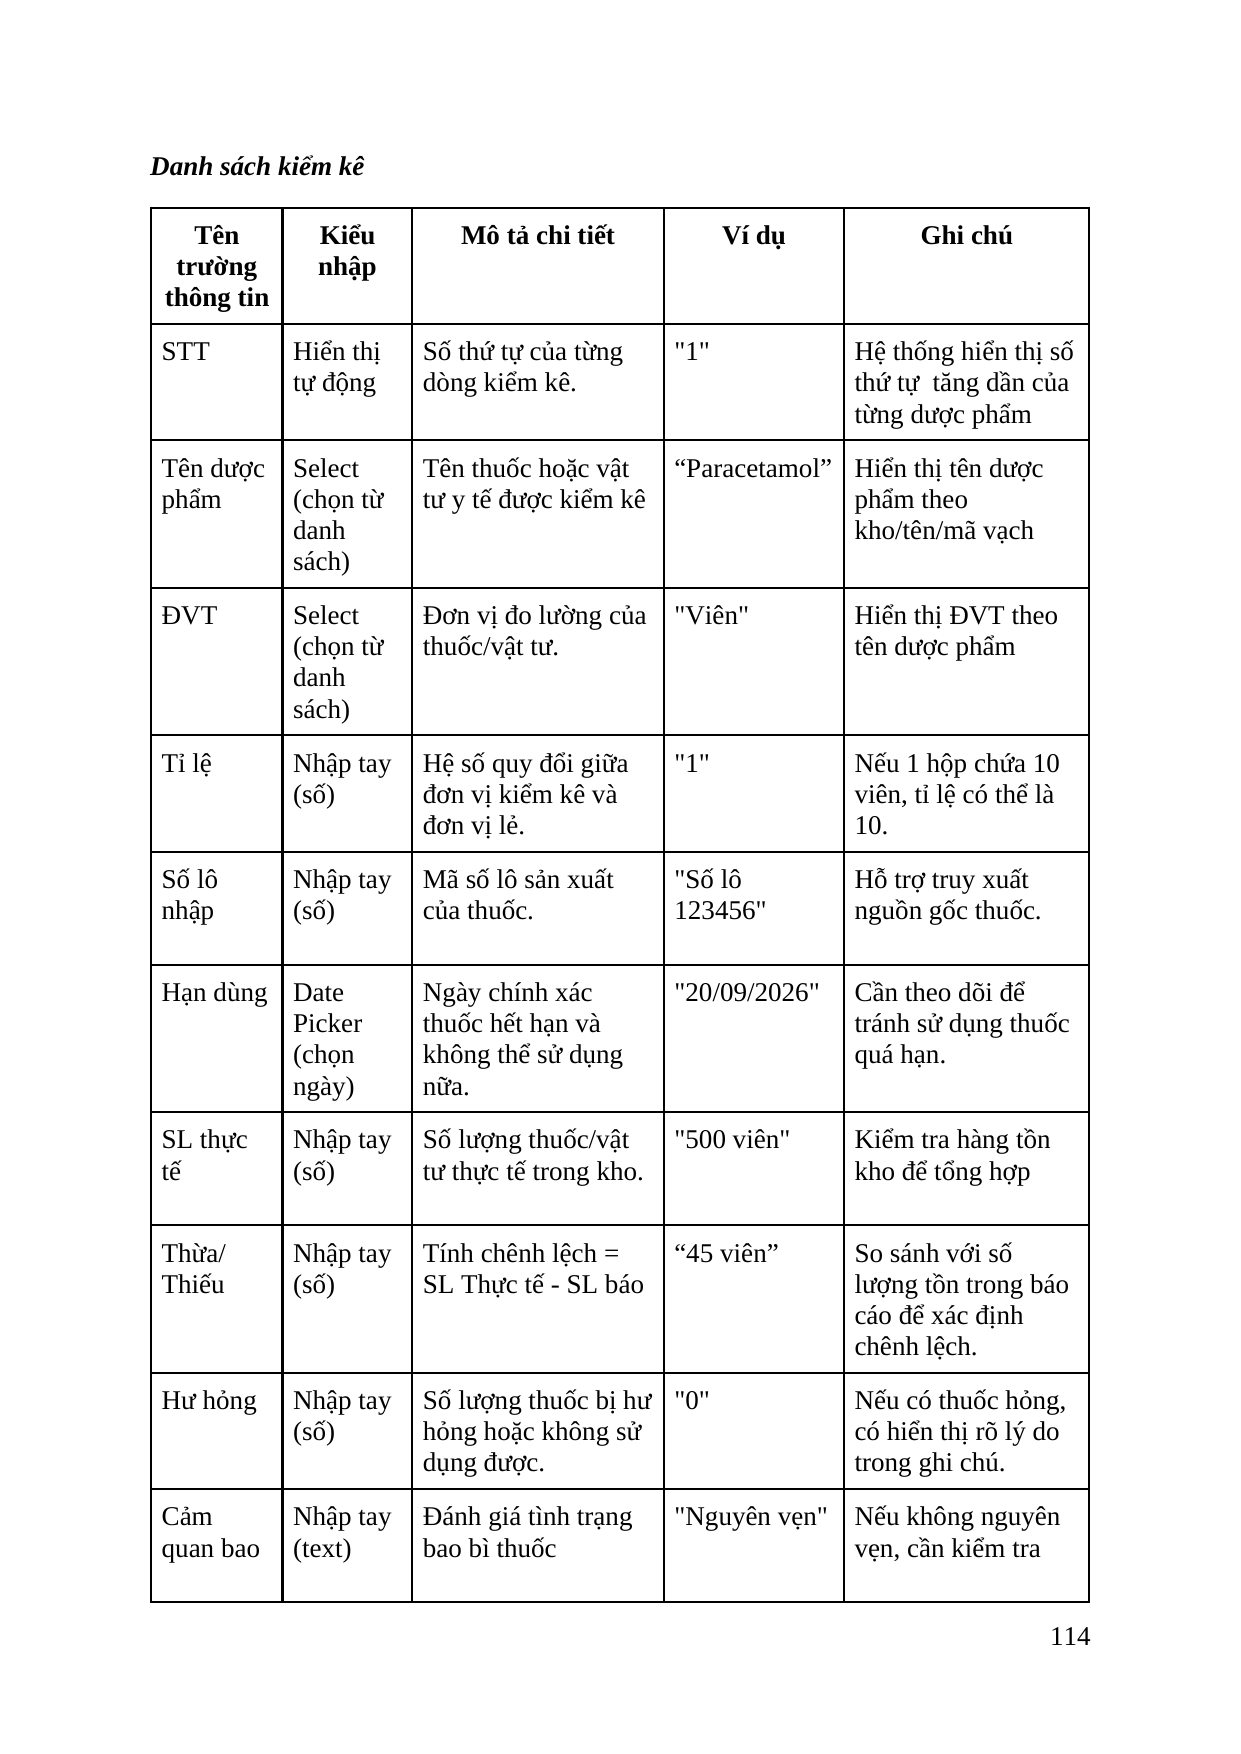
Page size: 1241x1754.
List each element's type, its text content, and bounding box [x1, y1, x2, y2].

table_cell "500 viên" [665, 1113, 843, 1224]
table_cell Kiểm tra hàng tồn kho để tổng hợp [845, 1113, 1088, 1224]
table_cell Hiển thị tự động [284, 325, 411, 439]
table_cell "20/09/2026" [665, 966, 843, 1111]
table_header Mô tả chi tiết [413, 209, 663, 323]
table_cell Hiển thị ĐVT theo tên dược phẩm [845, 589, 1088, 734]
table_header Ghi chú [845, 209, 1088, 323]
table_cell Thừa/ Thiếu [152, 1226, 281, 1372]
table_cell Nếu có thuốc hỏng, có hiển thị rõ lý do trong ghi chú. [845, 1374, 1088, 1488]
table_cell Mã số lô sản xuất của thuốc. [413, 853, 663, 964]
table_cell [845, 1490, 1088, 1601]
table_cell Số lượng thuốc bị hư hỏng hoặc không sử dụng được. [413, 1374, 663, 1488]
table_cell STT [152, 325, 281, 439]
table_cell Nhập tay (số) [284, 853, 411, 964]
table_cell So sánh với số lượng tồn trong báo cáo để xác định chênh lệch. [845, 1226, 1088, 1372]
table_cell Hạn dùng [152, 966, 281, 1111]
table_cell Date Picker (chọn ngày) [284, 966, 411, 1111]
table_cell Select (chọn từ danh sách) [284, 441, 411, 587]
table_cell "Nguyên vẹn" [665, 1490, 843, 1601]
table_cell Hiển thị tên dược phẩm theo kho/tên/mã vạch [845, 441, 1088, 587]
table_cell Hệ thống hiển thị số thứ tự tăng dần của từng dược phẩm [845, 325, 1088, 439]
table_cell SL thực tế [152, 1113, 281, 1224]
table_cell Tỉ lệ [152, 736, 281, 851]
table_cell Số lô nhập [152, 853, 281, 964]
table_cell Nhập tay (text) [284, 1490, 411, 1601]
table_cell Số lượng thuốc/vật tư thực tế trong kho. [413, 1113, 663, 1224]
table_cell "1" [665, 736, 843, 851]
table_cell ĐVT [152, 589, 281, 734]
table_cell Đơn vị đo lường của thuốc/vật tư. [413, 589, 663, 734]
table_cell “Paracetamol” [665, 441, 843, 587]
table_cell Nhập tay (số) [284, 1113, 411, 1224]
text Danh sách kiểm kê [150, 150, 1090, 181]
table_cell Số thứ tự của từng dòng kiểm kê. [413, 325, 663, 439]
table_cell Cảm quan bao bì [152, 1490, 281, 1601]
table_cell “45 viên” [665, 1226, 843, 1372]
table_cell "Viên" [665, 589, 843, 734]
table_cell "1" [665, 325, 843, 439]
table_cell Ngày chính xác thuốc hết hạn và không thể sử dụng nữa. [413, 966, 663, 1111]
table_header Kiểu nhập [284, 209, 411, 323]
table_cell "Số lô 123456" [665, 853, 843, 964]
table_cell Nhập tay (số) [284, 1226, 411, 1372]
table_cell Hư hỏng [152, 1374, 281, 1488]
table_cell Hệ số quy đổi giữa đơn vị kiểm kê và đơn vị lẻ. [413, 736, 663, 851]
table_cell Select (chọn từ danh sách) [284, 589, 411, 734]
table_header Ví dụ [665, 209, 843, 323]
table_cell Tính chênh lệch = SL Thực tế - SL báo [413, 1226, 663, 1372]
table_header Tên trường thông tin [152, 209, 281, 323]
table_cell "0" [665, 1374, 843, 1488]
table_cell Nhập tay (số) [284, 1374, 411, 1488]
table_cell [413, 1490, 663, 1601]
table_cell Tên dược phẩm [152, 441, 281, 587]
table_cell Nhập tay (số) [284, 736, 411, 851]
table_cell Hỗ trợ truy xuất nguồn gốc thuốc. [845, 853, 1088, 964]
table_cell Nếu 1 hộp chứa 10 viên, tỉ lệ có thể là 10. [845, 736, 1088, 851]
table_cell Tên thuốc hoặc vật tư y tế được kiểm kê [413, 441, 663, 587]
table_cell Cần theo dõi để tránh sử dụng thuốc quá hạn. [845, 966, 1088, 1111]
